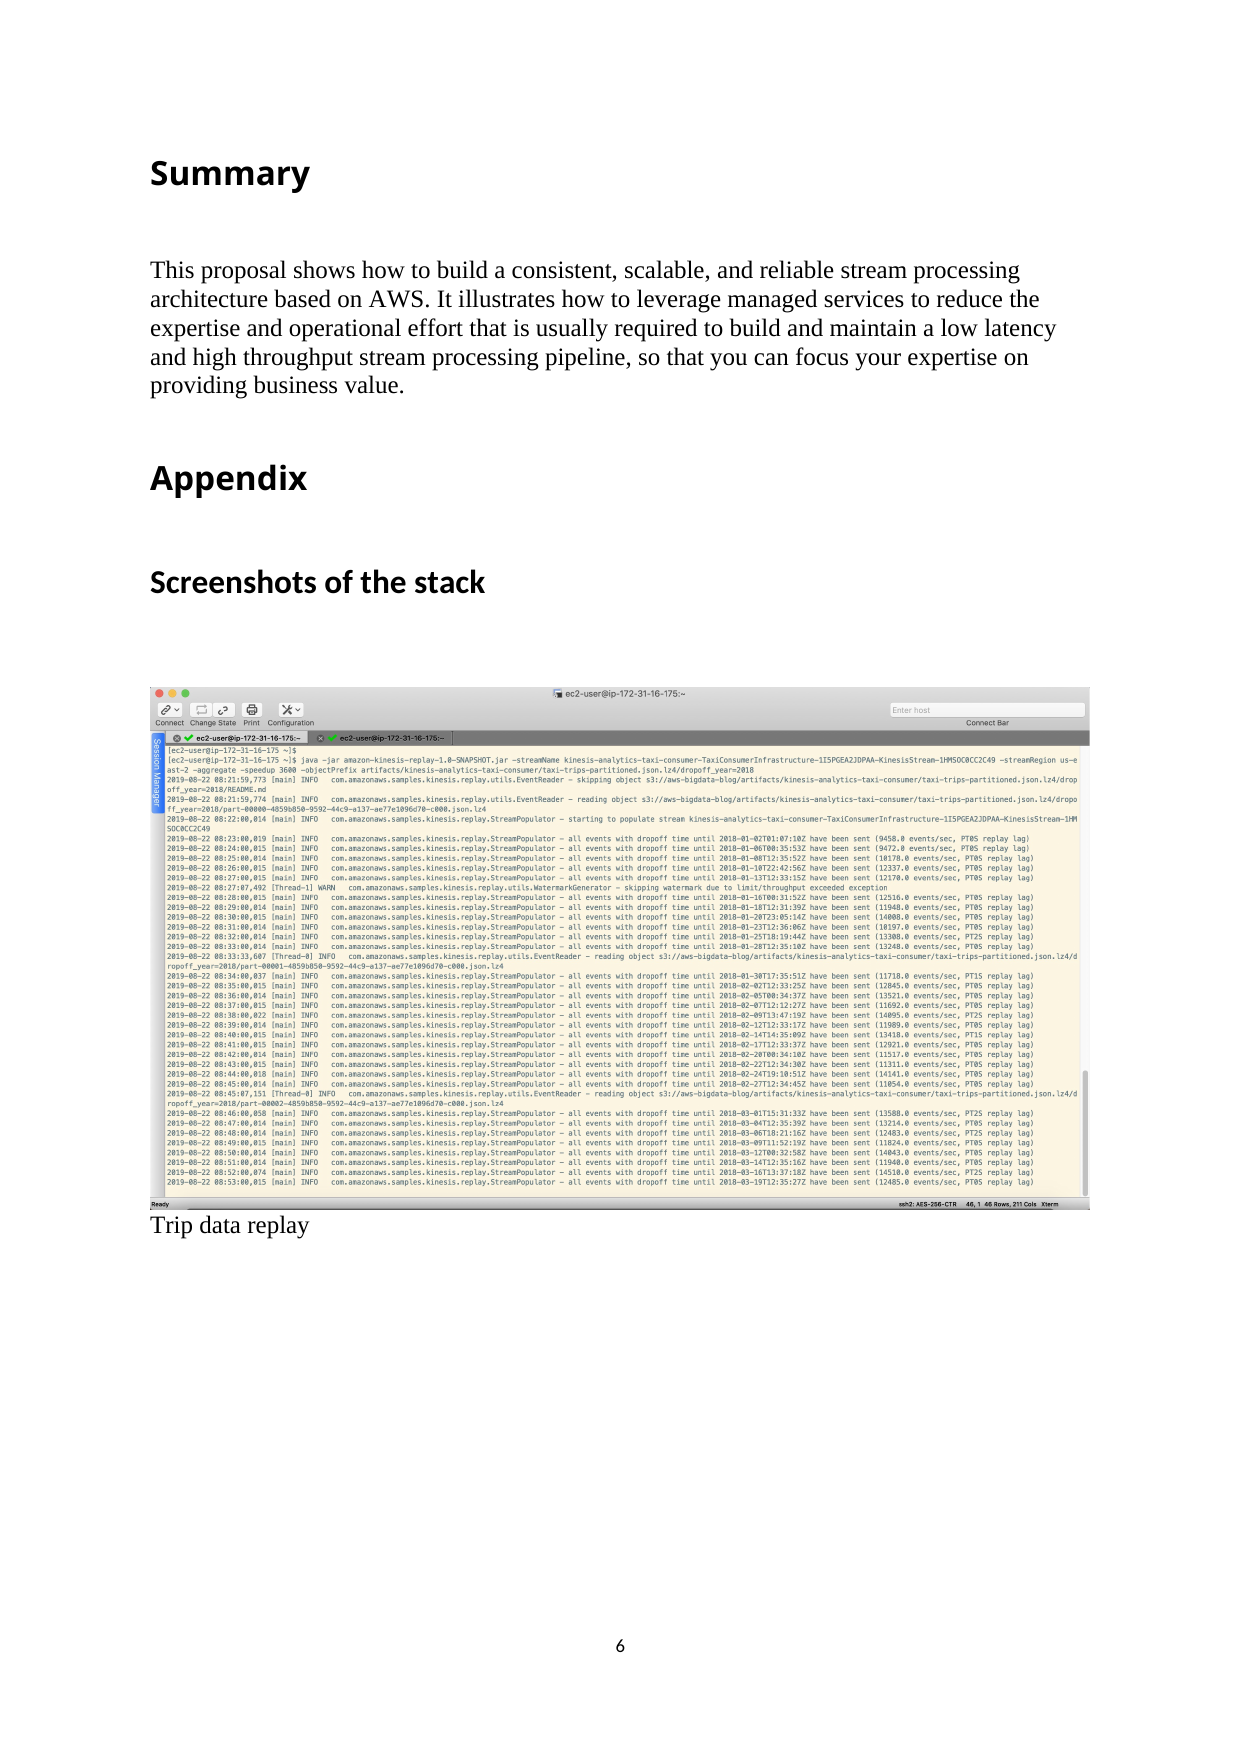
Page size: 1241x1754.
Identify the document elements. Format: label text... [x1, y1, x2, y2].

subtitle Screenshots of the stack [150, 561, 1090, 602]
text Trip data replay [150, 1210, 1090, 1238]
subtitle Appendix [150, 455, 1090, 501]
picture [150, 687, 1090, 1210]
subtitle Summary [150, 150, 1090, 195]
text This proposal shows how to build a consistent, scalable, and reliable stream processing architecture based on AWS. It illustrates how to leverage managed services to reduce the expertise and operational effort that is usually required to build and maintain a low latency and high throughput stream processing pipeline, so that you can focus your expertise on providing business value. [150, 256, 1090, 399]
